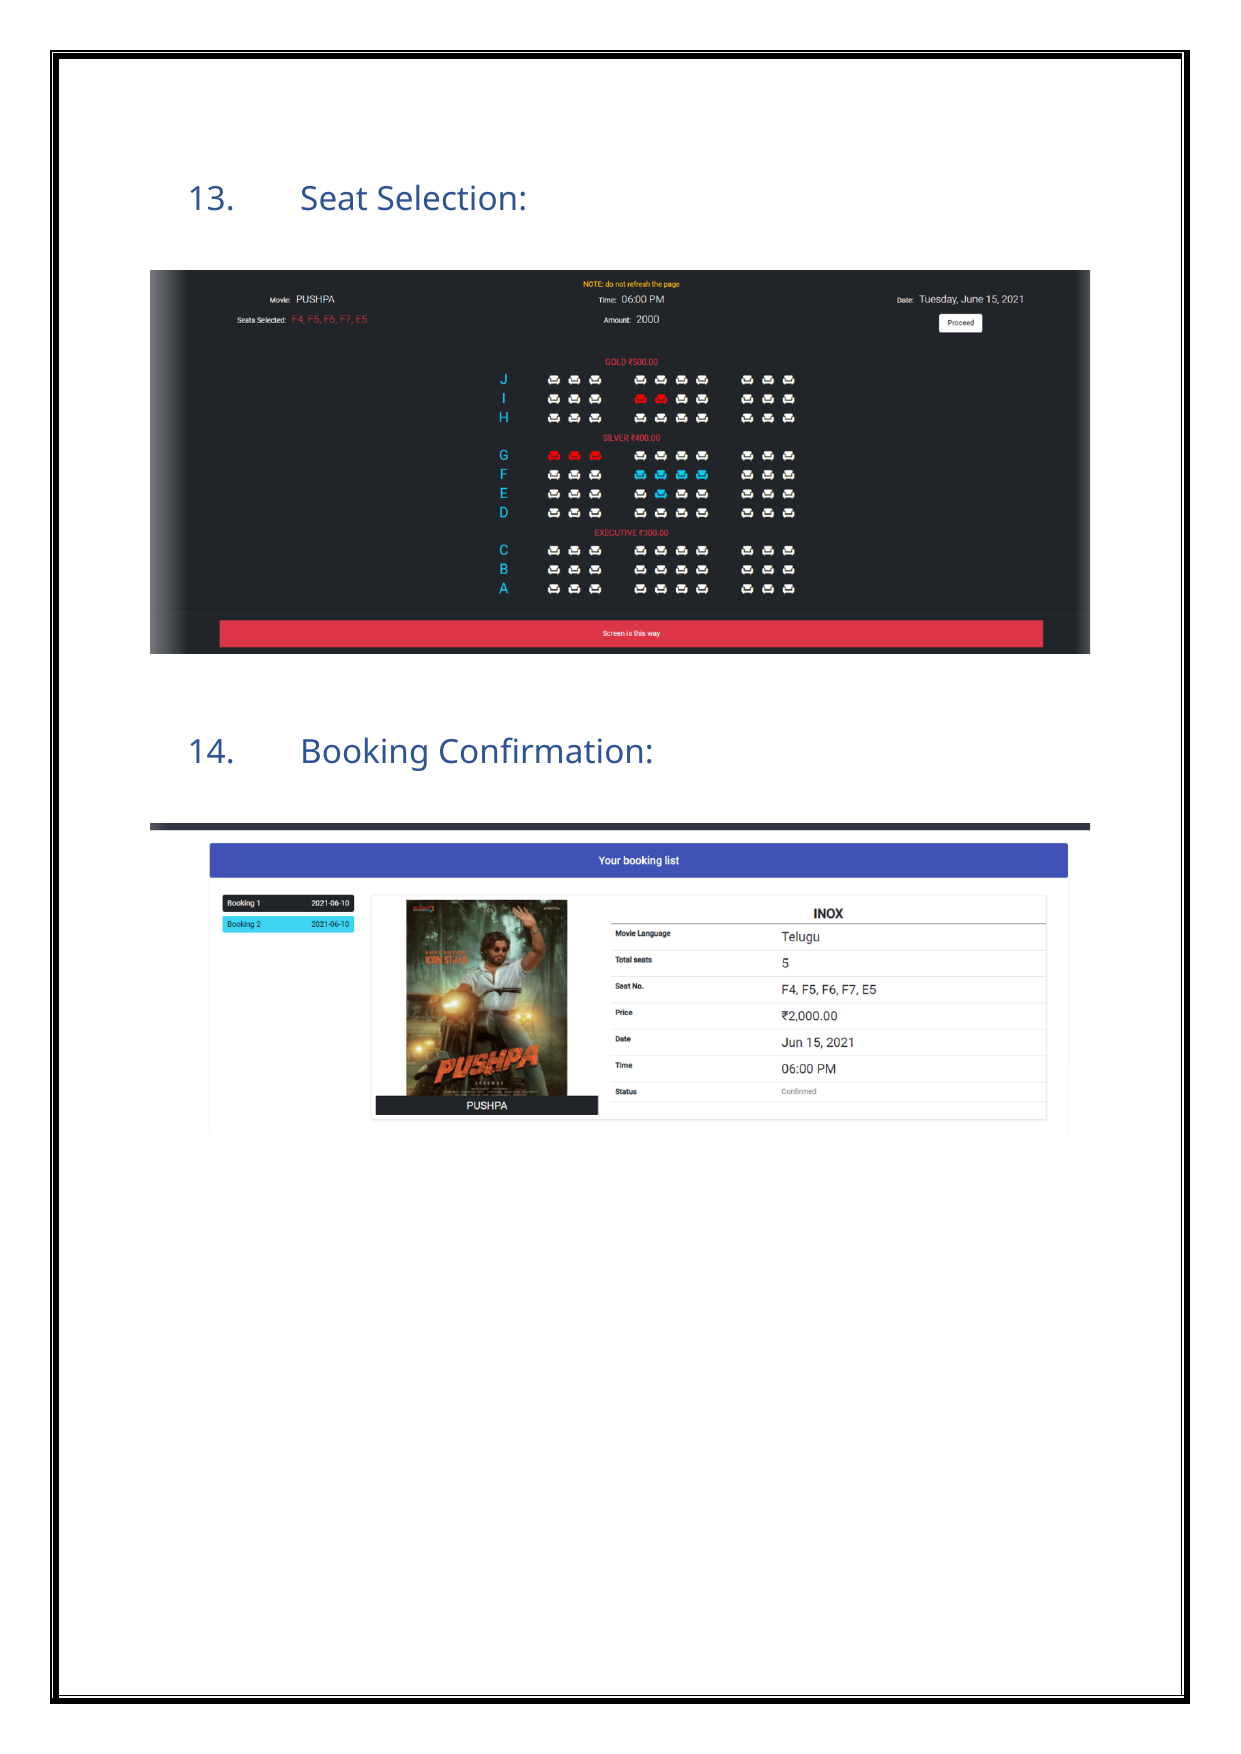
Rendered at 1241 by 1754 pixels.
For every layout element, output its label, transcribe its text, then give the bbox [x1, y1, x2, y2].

subtitle Booking Confirmation: [187, 728, 1090, 773]
picture [150, 270, 1091, 654]
picture [150, 823, 1091, 1134]
subtitle Seat Selection: [187, 175, 1090, 220]
